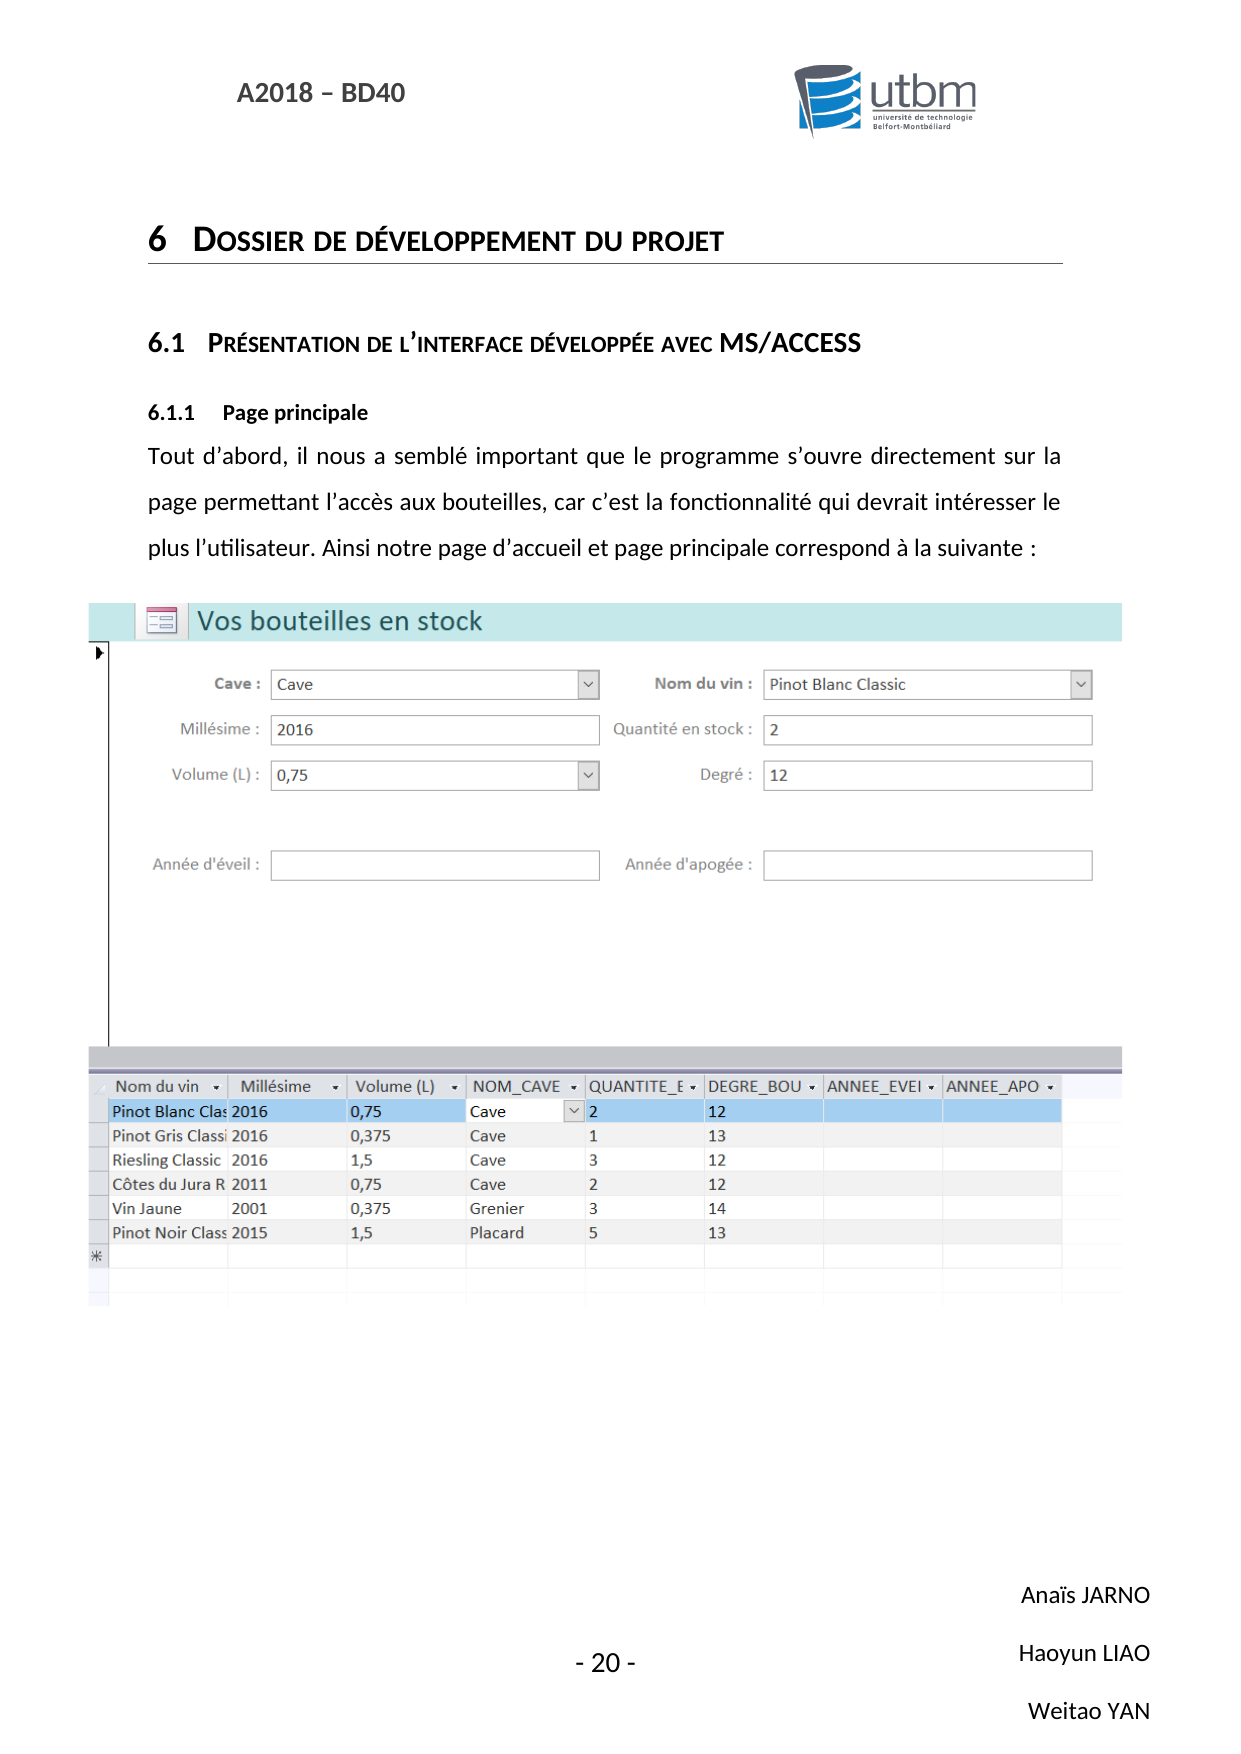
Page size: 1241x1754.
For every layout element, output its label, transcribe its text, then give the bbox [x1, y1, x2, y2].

subtitle Page principale [148, 398, 1063, 426]
text Tout d’abord, il nous a semblé important que le programme s’ouvre directement sur la page permettant l’accès aux bouteilles, car c’est la fonctionnalité qui devrait intéresser le plus l’utilisateur. Ainsi notre page d’accueil et page principale correspond à la suivante : [148, 440, 1063, 562]
picture [88, 603, 1123, 1306]
picture [794, 65, 976, 140]
subtitle Présentation de l’interface développée avec MS/ACCESS [148, 324, 1063, 360]
subtitle Dossier de développement du projet [148, 215, 1063, 263]
